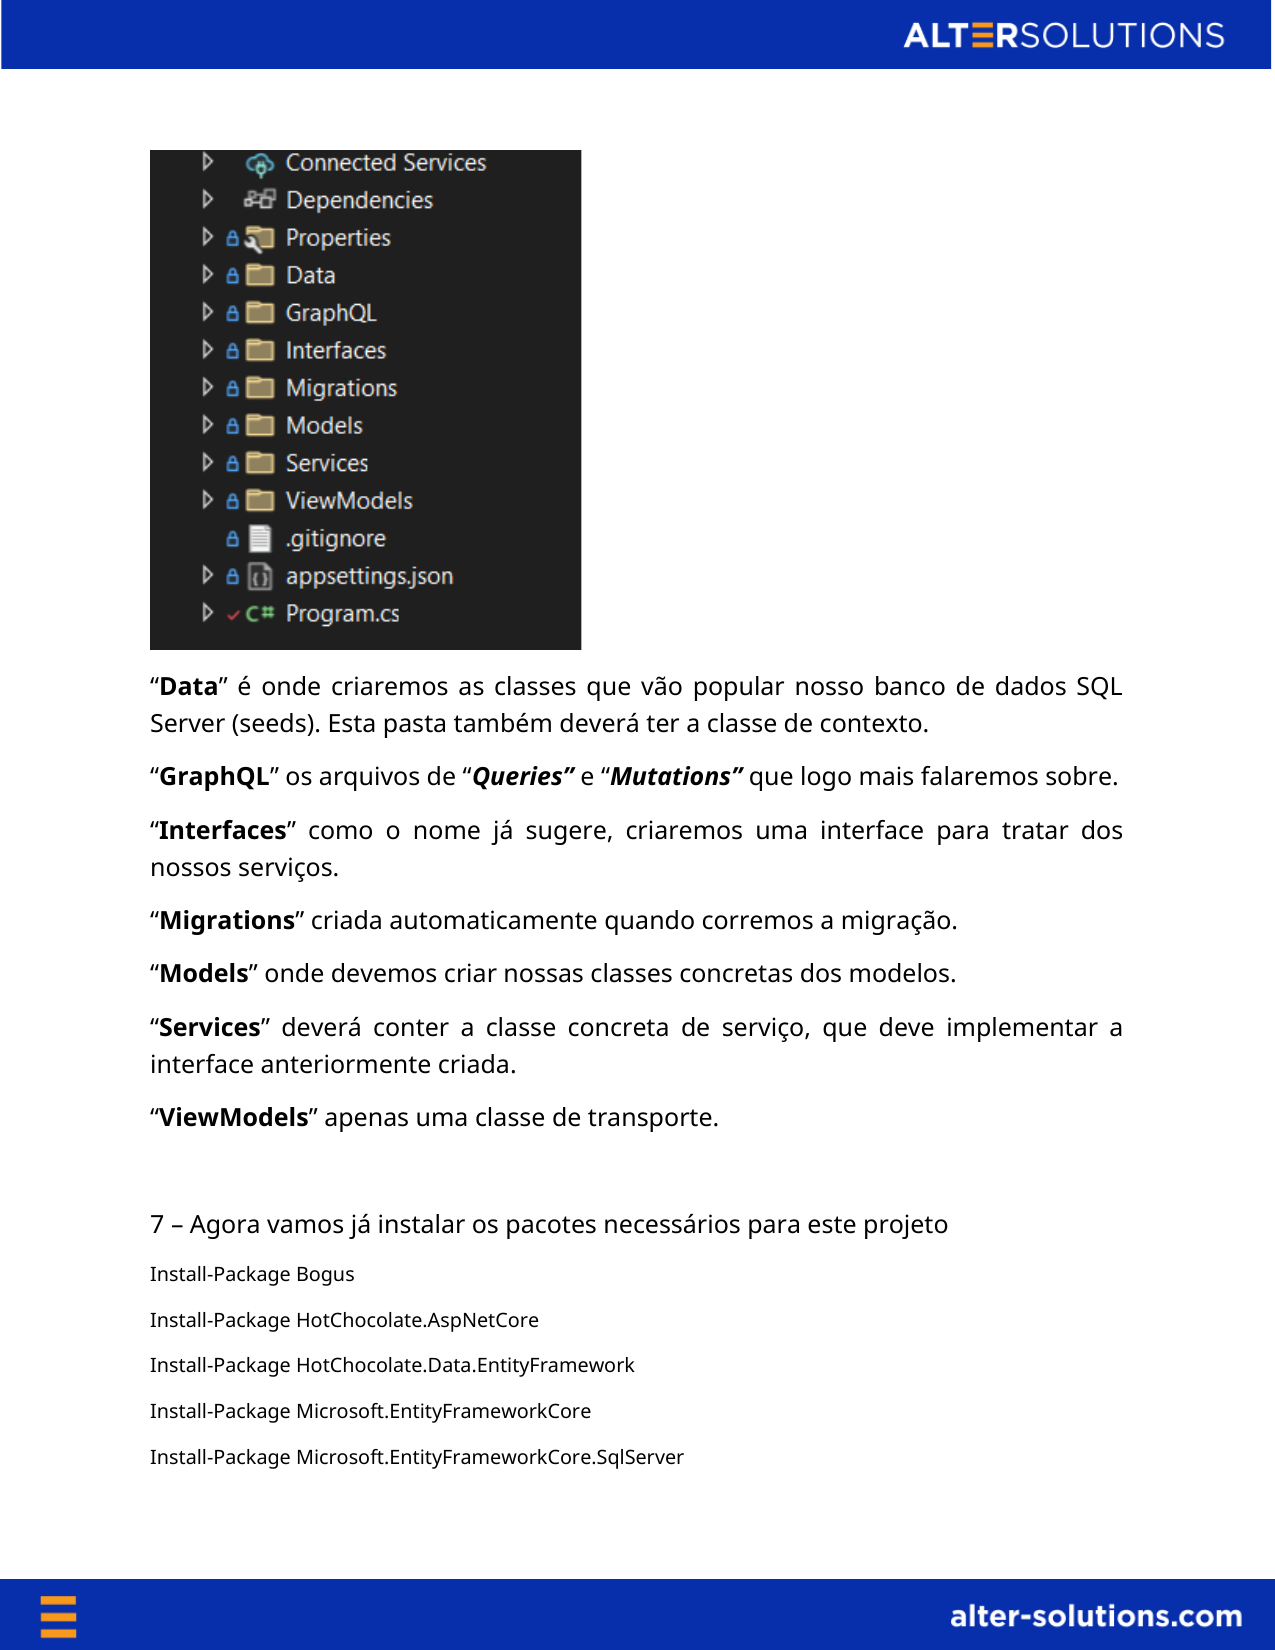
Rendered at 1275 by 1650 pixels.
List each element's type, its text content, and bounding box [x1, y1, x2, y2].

text Install-Package Microsoft.EntityFrameworkCore.SqlServer [150, 1443, 1125, 1470]
picture [0, 1579, 1275, 1650]
text 7 – Agora vamos já instalar os pacotes necessários para este projeto [150, 1207, 1125, 1241]
picture [150, 150, 582, 650]
text “Data” é onde criaremos as classes que vão popular nosso banco de dados SQL Server (seeds). Esta pasta também deverá ter a classe de contexto. [150, 669, 1125, 740]
text “ViewModels” apenas uma classe de transporte. [150, 1100, 1125, 1134]
text “Interfaces” como o nome já sugere, criaremos uma interface para tratar dos nossos serviços. [150, 812, 1125, 883]
text Install-Package Microsoft.EntityFrameworkCore [150, 1397, 1125, 1424]
text “Migrations” criada automaticamente quando corremos a migração. [150, 903, 1125, 937]
text Install-Package HotChocolate.AspNetCore [150, 1306, 1125, 1333]
picture [0, 0, 1271, 69]
text “Models” onde devemos criar nossas classes concretas dos modelos. [150, 956, 1125, 990]
text “GraphQL” os arquivos de “Queries” e “Mutations” que logo mais falaremos sobre. [150, 759, 1125, 793]
text Install-Package HotChocolate.Data.EntityFramework [150, 1352, 1125, 1378]
text “Services” deverá conter a classe concreta de serviço, que deve implementar a interface anteriormente criada. [150, 1009, 1125, 1080]
text Install-Package Bogus [150, 1260, 1125, 1287]
